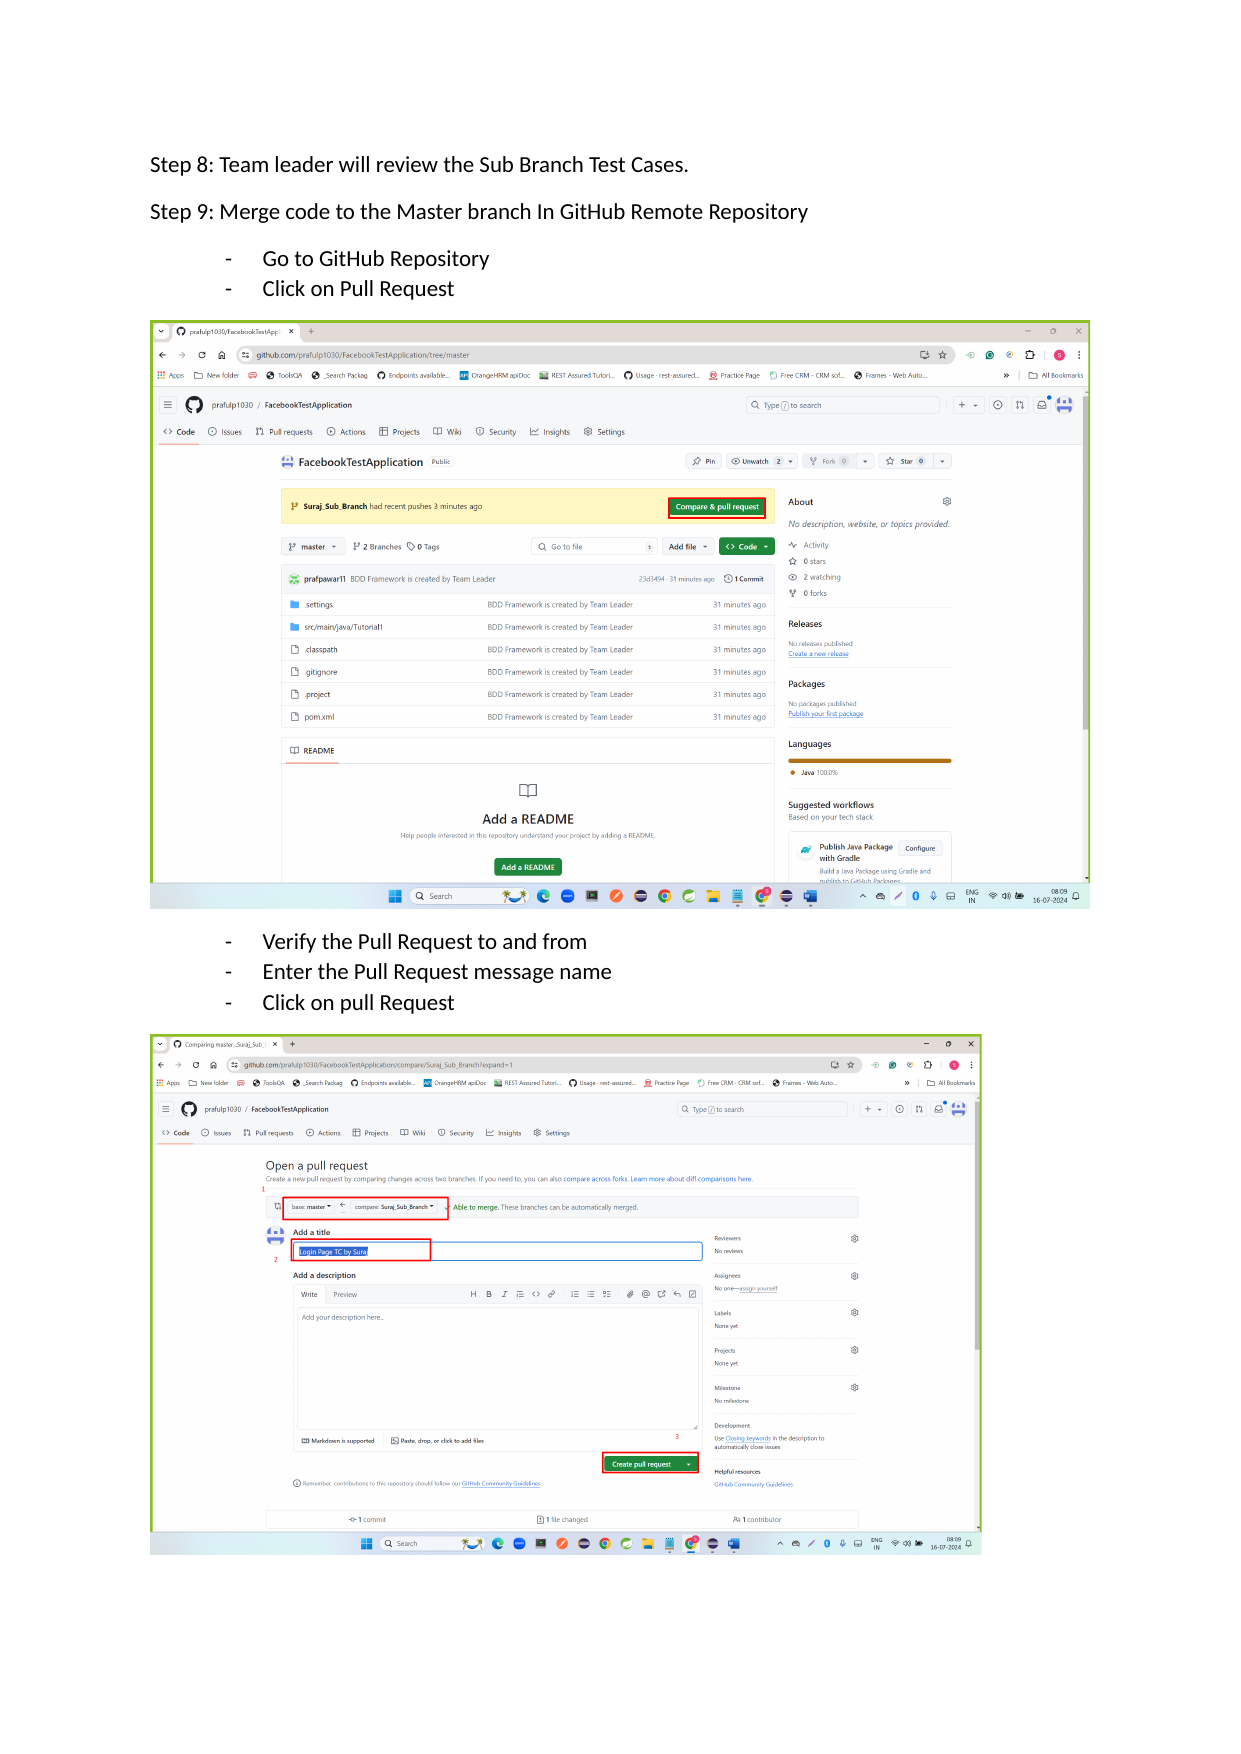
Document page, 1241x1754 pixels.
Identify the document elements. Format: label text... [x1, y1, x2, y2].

picture [150, 1034, 982, 1555]
text Step 8: Team leader will review the Sub Branch Test Cases. [150, 150, 1090, 178]
picture [150, 320, 1091, 909]
list Verify the Pull Request to and from [225, 927, 1090, 955]
list Enter the Pull Request message name [225, 957, 1090, 986]
list Go to GitHub Repository [225, 244, 1090, 272]
text Step 9: Merge code to the Master branch In GitHub Remote Repository [150, 197, 1090, 225]
list Click on pull Request [225, 988, 1090, 1016]
list Click on Pull Request [225, 274, 1090, 302]
